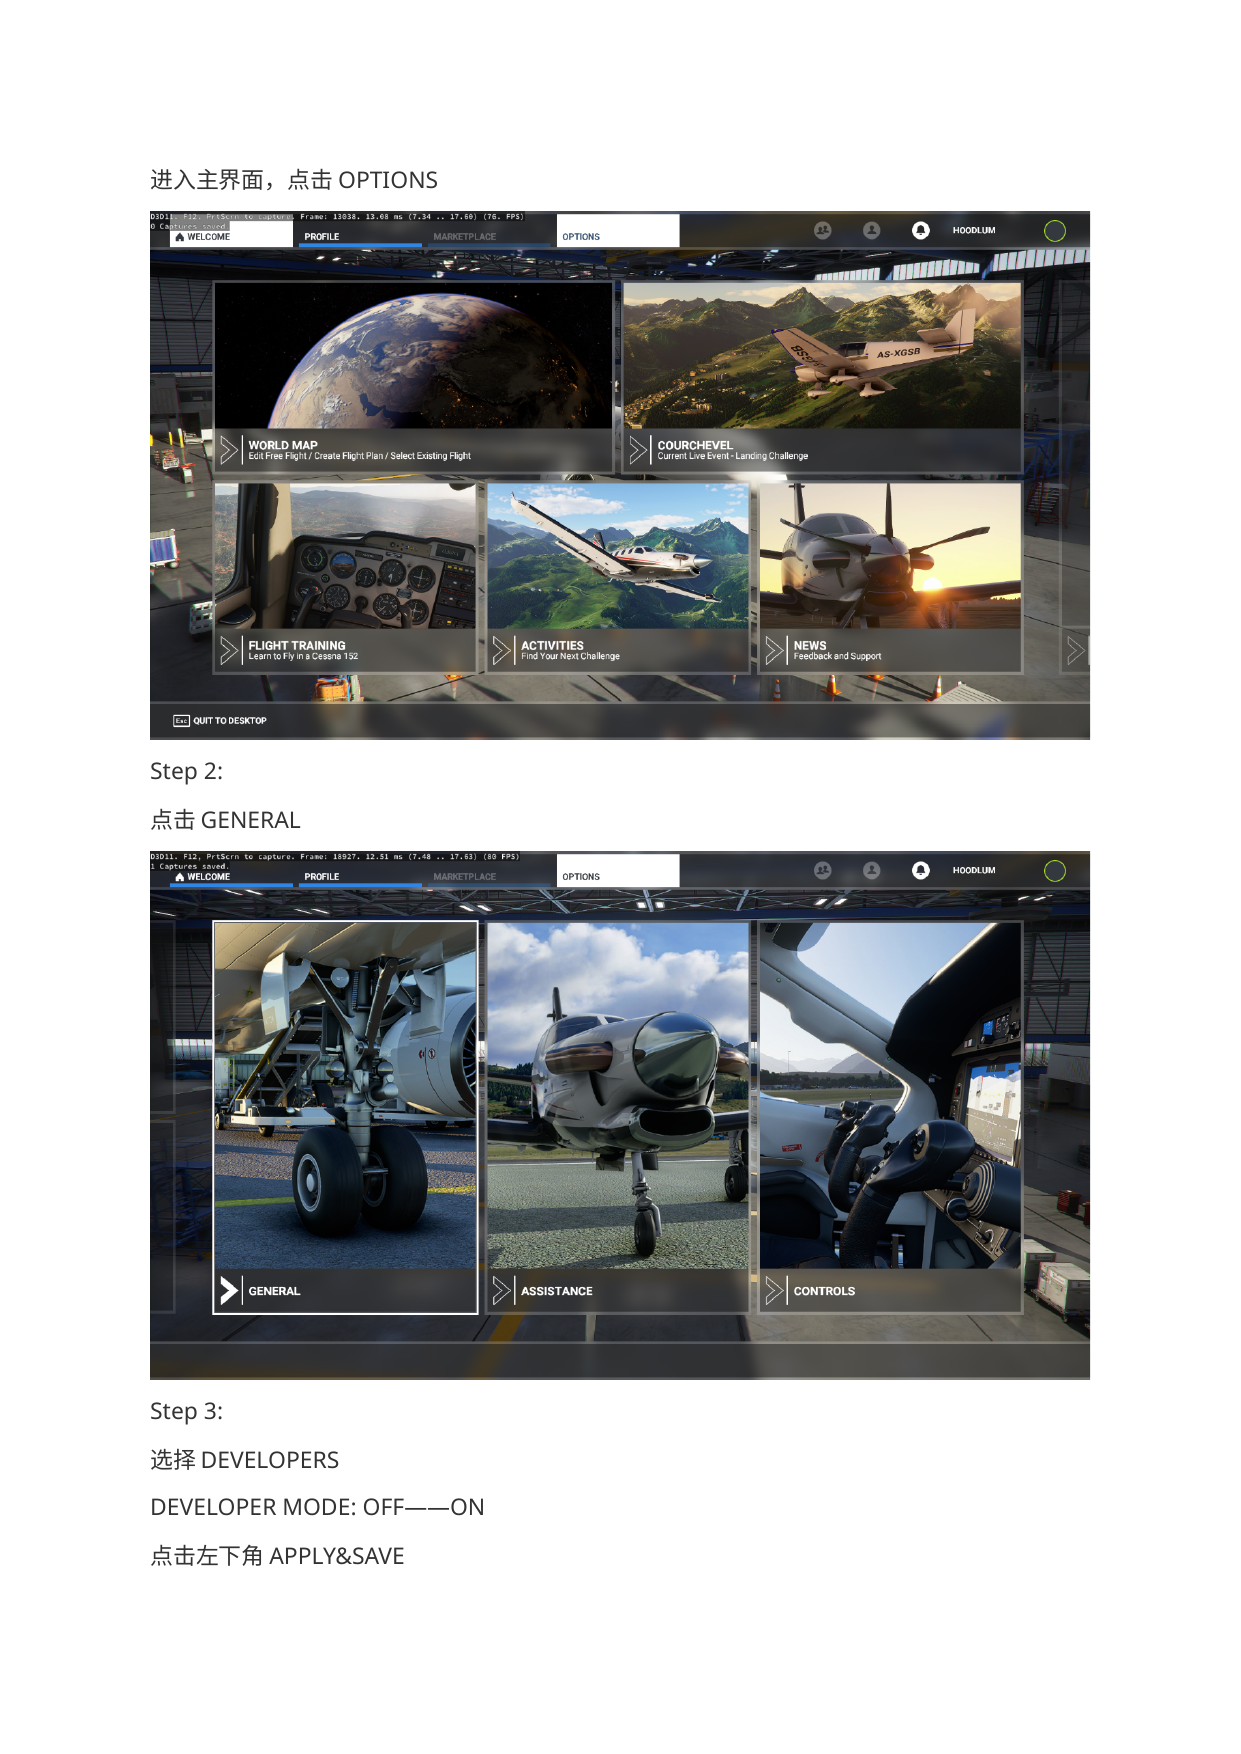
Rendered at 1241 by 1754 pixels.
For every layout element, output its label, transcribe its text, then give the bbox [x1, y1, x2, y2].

text 点击GENERAL [150, 802, 1090, 835]
text Step 3: [150, 1395, 1090, 1426]
text 选择DEVELOPERS [150, 1442, 1090, 1475]
picture [150, 851, 1091, 1380]
picture [150, 211, 1091, 740]
text 点击左下角APPLY&SAVE [150, 1538, 1090, 1572]
text Step 2: [150, 755, 1090, 786]
text 进入主界面，点击OPTIONS [150, 162, 1090, 195]
text DEVELOPER MODE: OFF——ON [150, 1491, 1090, 1523]
